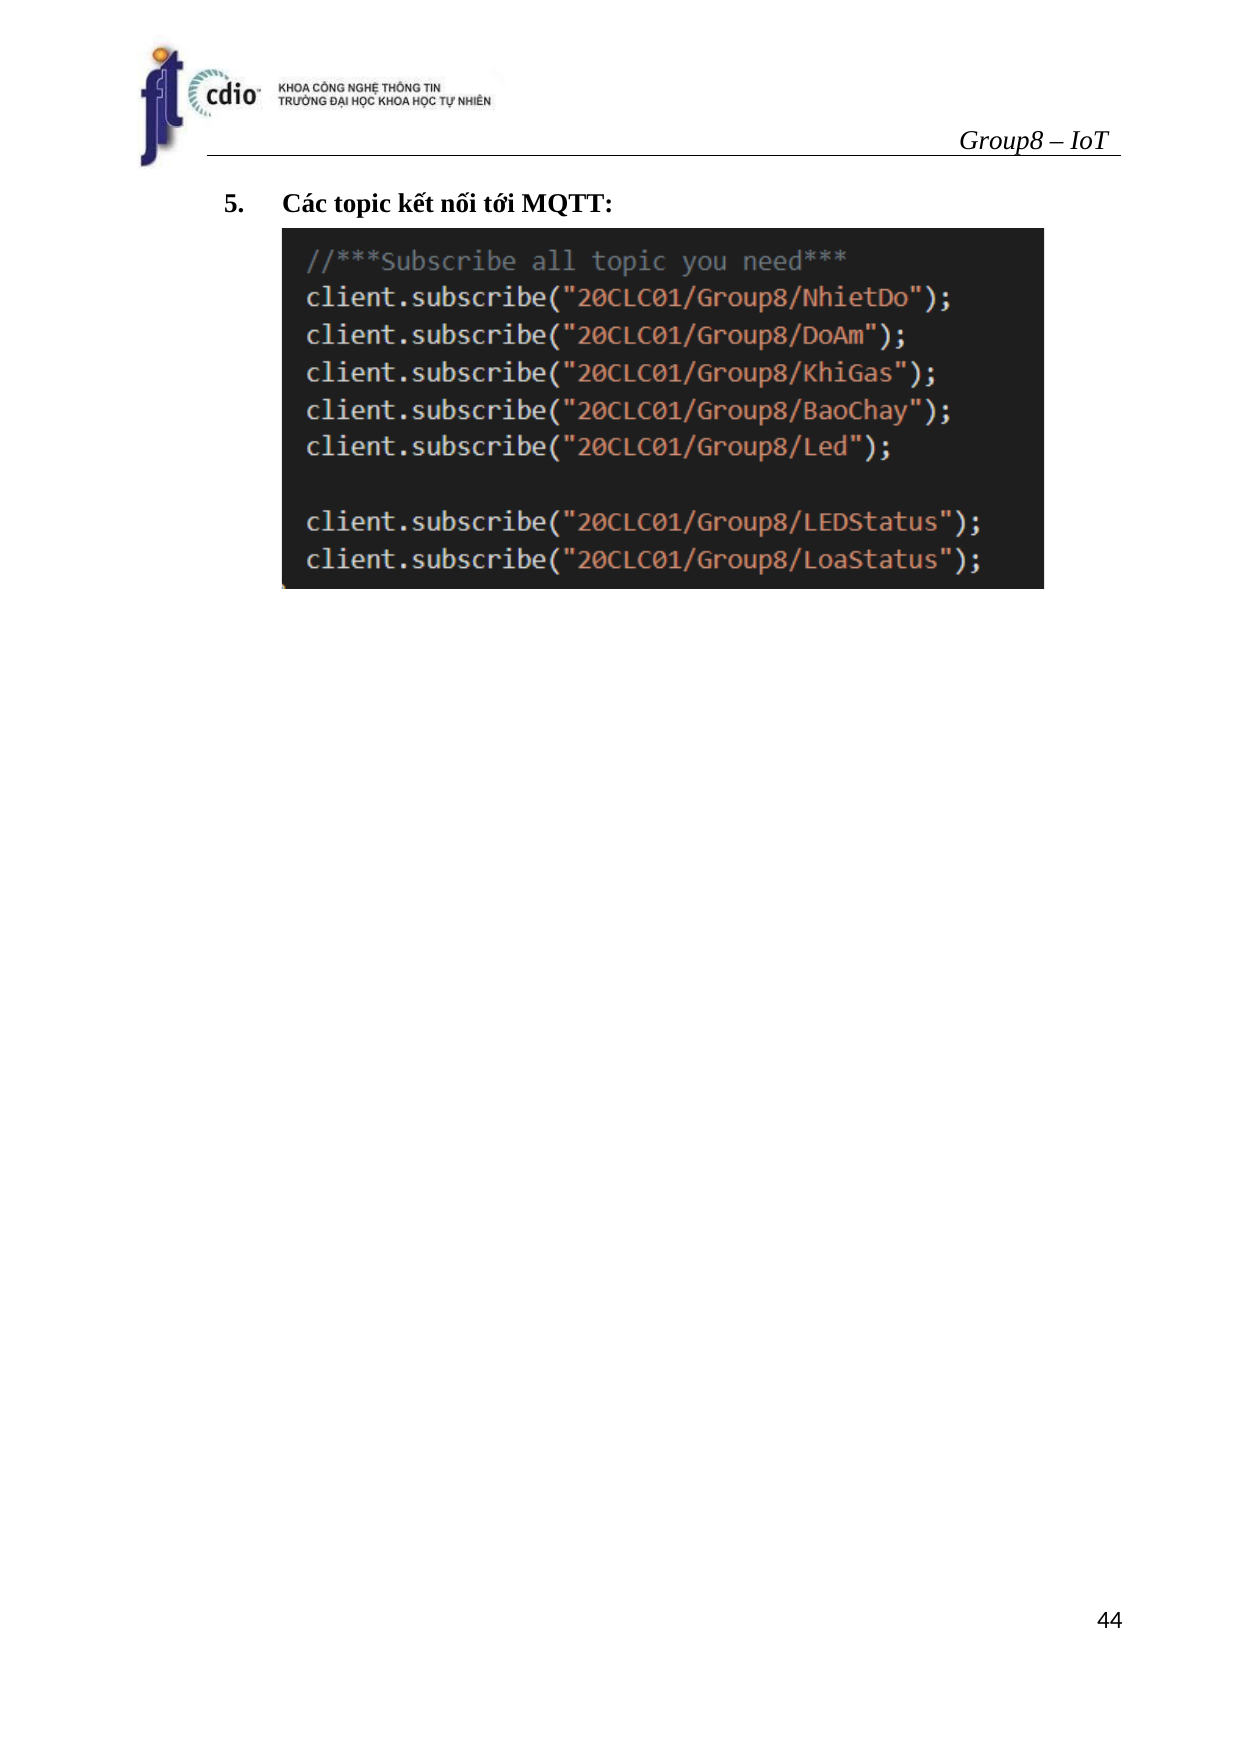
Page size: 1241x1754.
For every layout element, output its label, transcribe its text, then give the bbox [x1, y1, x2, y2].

list Các topic kết nối tới MQTT: [244, 187, 1122, 218]
picture [281, 228, 1045, 589]
picture [137, 35, 507, 171]
